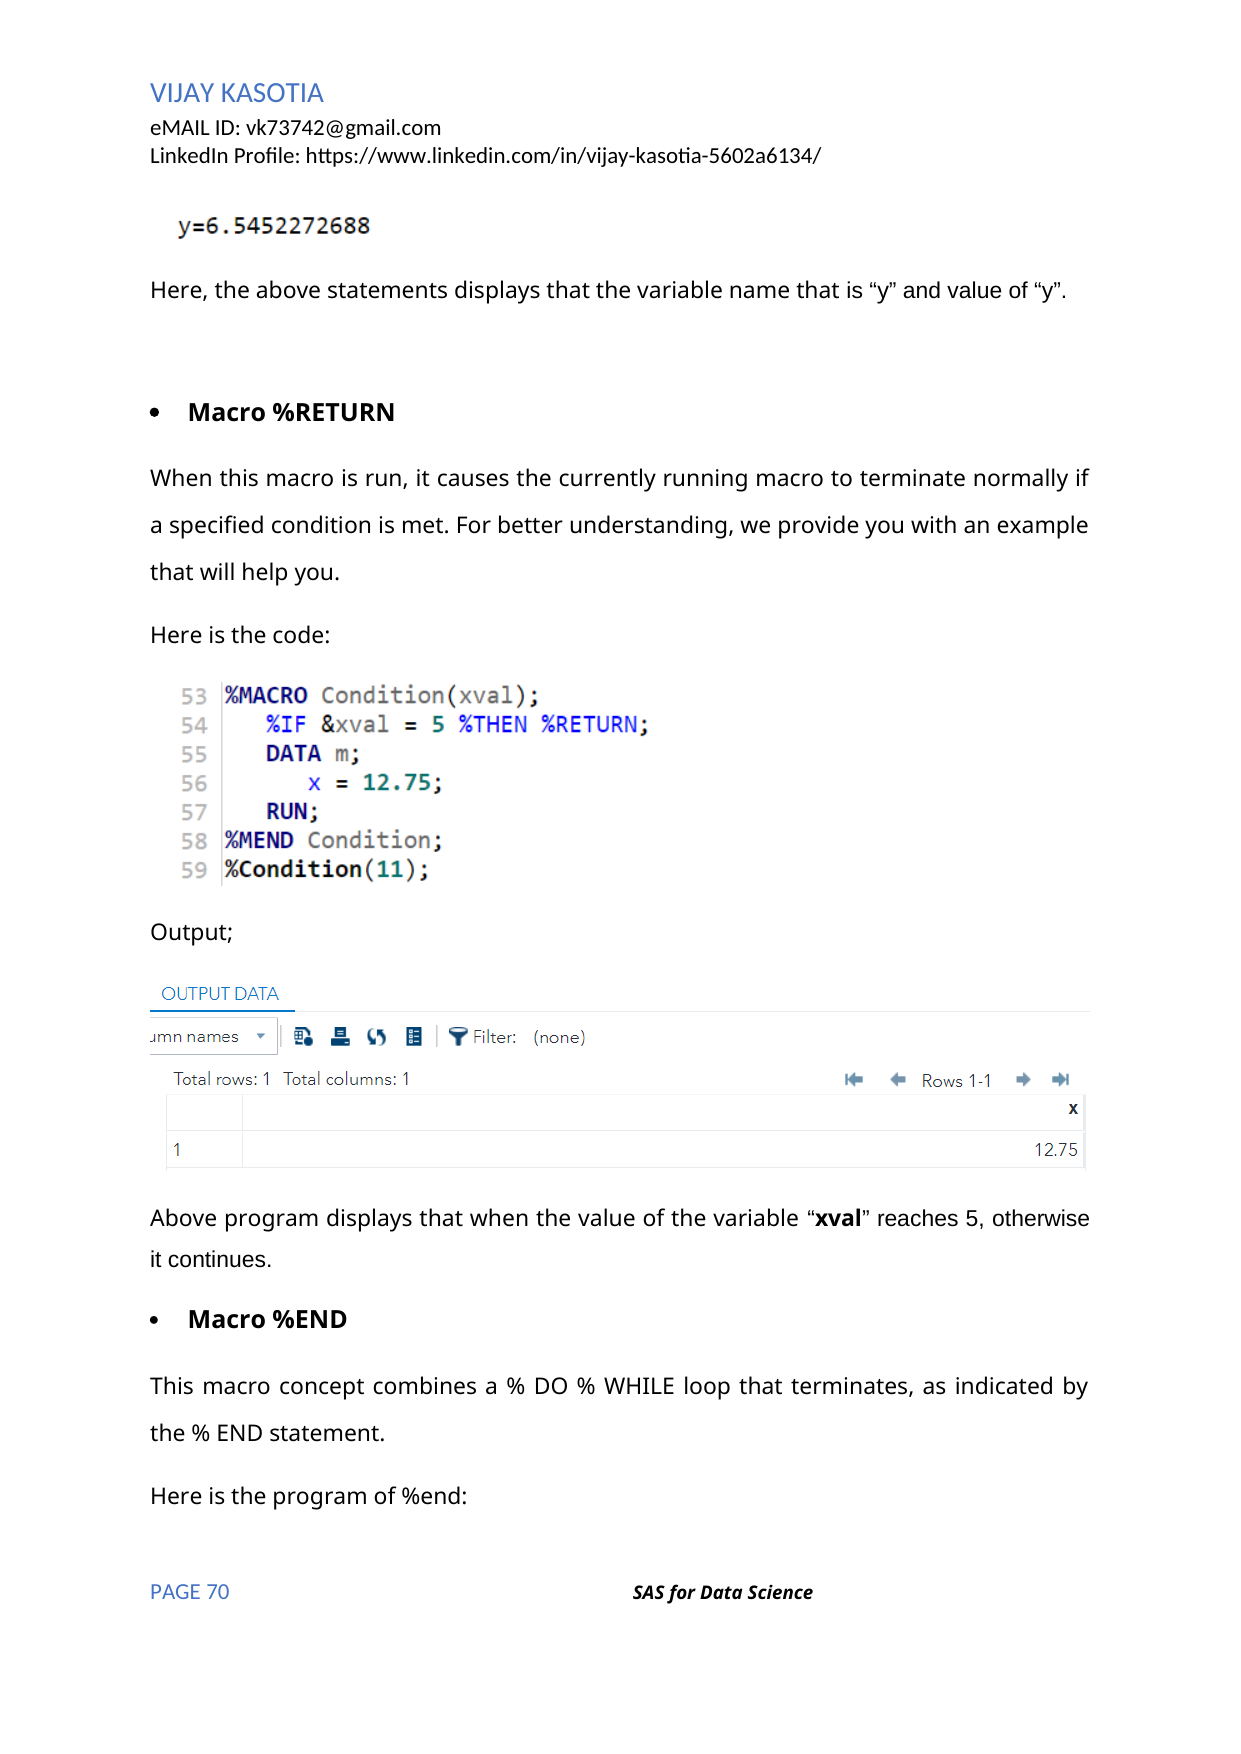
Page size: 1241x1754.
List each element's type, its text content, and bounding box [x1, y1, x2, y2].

text When this macro is run, it causes the currently running macro to terminate normally if a specified condition is met. For better understanding, we provide you with an example that will help you. [150, 462, 1090, 587]
text This macro concept combines a % DO % WHILE loop that terminates, as indicated by the % END statement. [150, 1370, 1090, 1448]
list Macro %END [150, 1302, 1090, 1336]
text Here, the above statements displays that the variable name that is “y” and value of “y”. [150, 274, 1090, 306]
picture [150, 197, 628, 244]
text Here is the program of %end: [150, 1480, 1090, 1511]
picture [150, 682, 1014, 886]
text Here is the code: [150, 619, 1090, 650]
text Above program displays that when the value of the variable “xval” reaches 5, otherwise it continues. [150, 1202, 1090, 1272]
text Output; [150, 916, 1090, 947]
list Macro %RETURN [150, 394, 1090, 428]
picture [150, 979, 1091, 1171]
